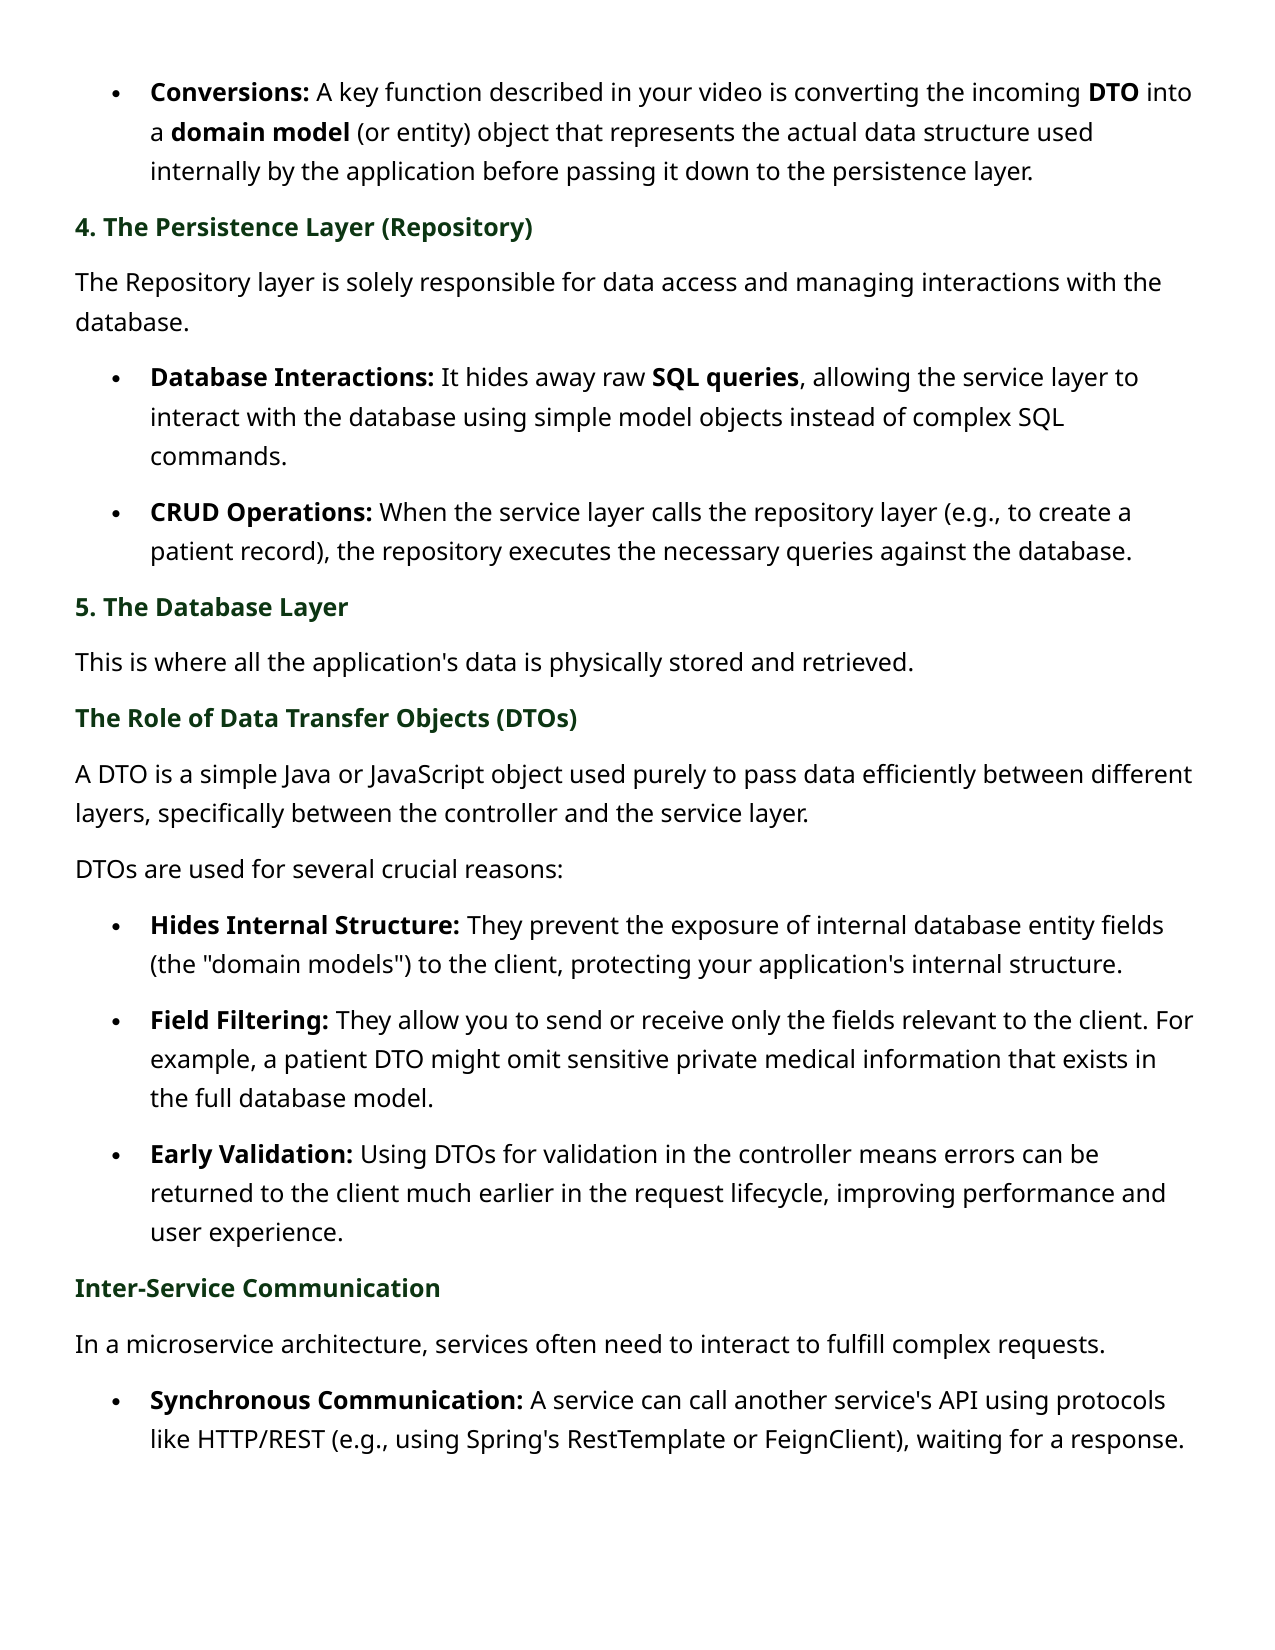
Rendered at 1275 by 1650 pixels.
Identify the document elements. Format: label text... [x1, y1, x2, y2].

text 5. The Database Layer [75, 589, 1200, 623]
text 4. The Persistence Layer (Repository) [75, 209, 1200, 243]
list Conversions: A key function described in your video is converting the incoming DTO into a domain model (or entity) object that represents the actual data structure used internally by the application before passing it down to the persistence layer. [112, 75, 1200, 187]
list Synchronous Communication: A service can call another service's API using protocols like HTTP/REST (e.g., using Spring's RestTemplate or FeignClient), waiting for a response. [112, 1382, 1200, 1456]
text A DTO is a simple Java or JavaScript object used purely to pass data efficiently between different layers, specifically between the controller and the service layer. [75, 757, 1200, 830]
list Early Validation: Using DTOs for validation in the controller means errors can be returned to the client much earlier in the request lifecycle, improving performance and user experience. [112, 1137, 1200, 1249]
text The Role of Data Transfer Objects (DTOs) [75, 701, 1200, 735]
text DTOs are used for several crucial reasons: [75, 852, 1200, 886]
text The Repository layer is solely responsible for data access and managing interactions with the database. [75, 265, 1200, 338]
text In a microservice architecture, services often need to interact to fulfill complex requests. [75, 1327, 1200, 1361]
text Inter-Service Communication [75, 1271, 1200, 1305]
text This is where all the application's data is physically stored and retrieved. [75, 645, 1200, 679]
list CRUD Operations: When the service layer calls the repository layer (e.g., to create a patient record), the repository executes the necessary queries against the database. [112, 494, 1200, 567]
list Hides Internal Structure: They prevent the exposure of internal database entity fields (the "domain models") to the client, protecting your application's internal structure. [112, 907, 1200, 981]
list Field Filtering: They allow you to send or receive only the fields relevant to the client. For example, a patient DTO might omit sensitive private medical information that exists in the full database model. [112, 1002, 1200, 1115]
list Database Interactions: It hides away raw SQL queries, allowing the service layer to interact with the database using simple model objects instead of complex SQL commands. [112, 360, 1200, 472]
